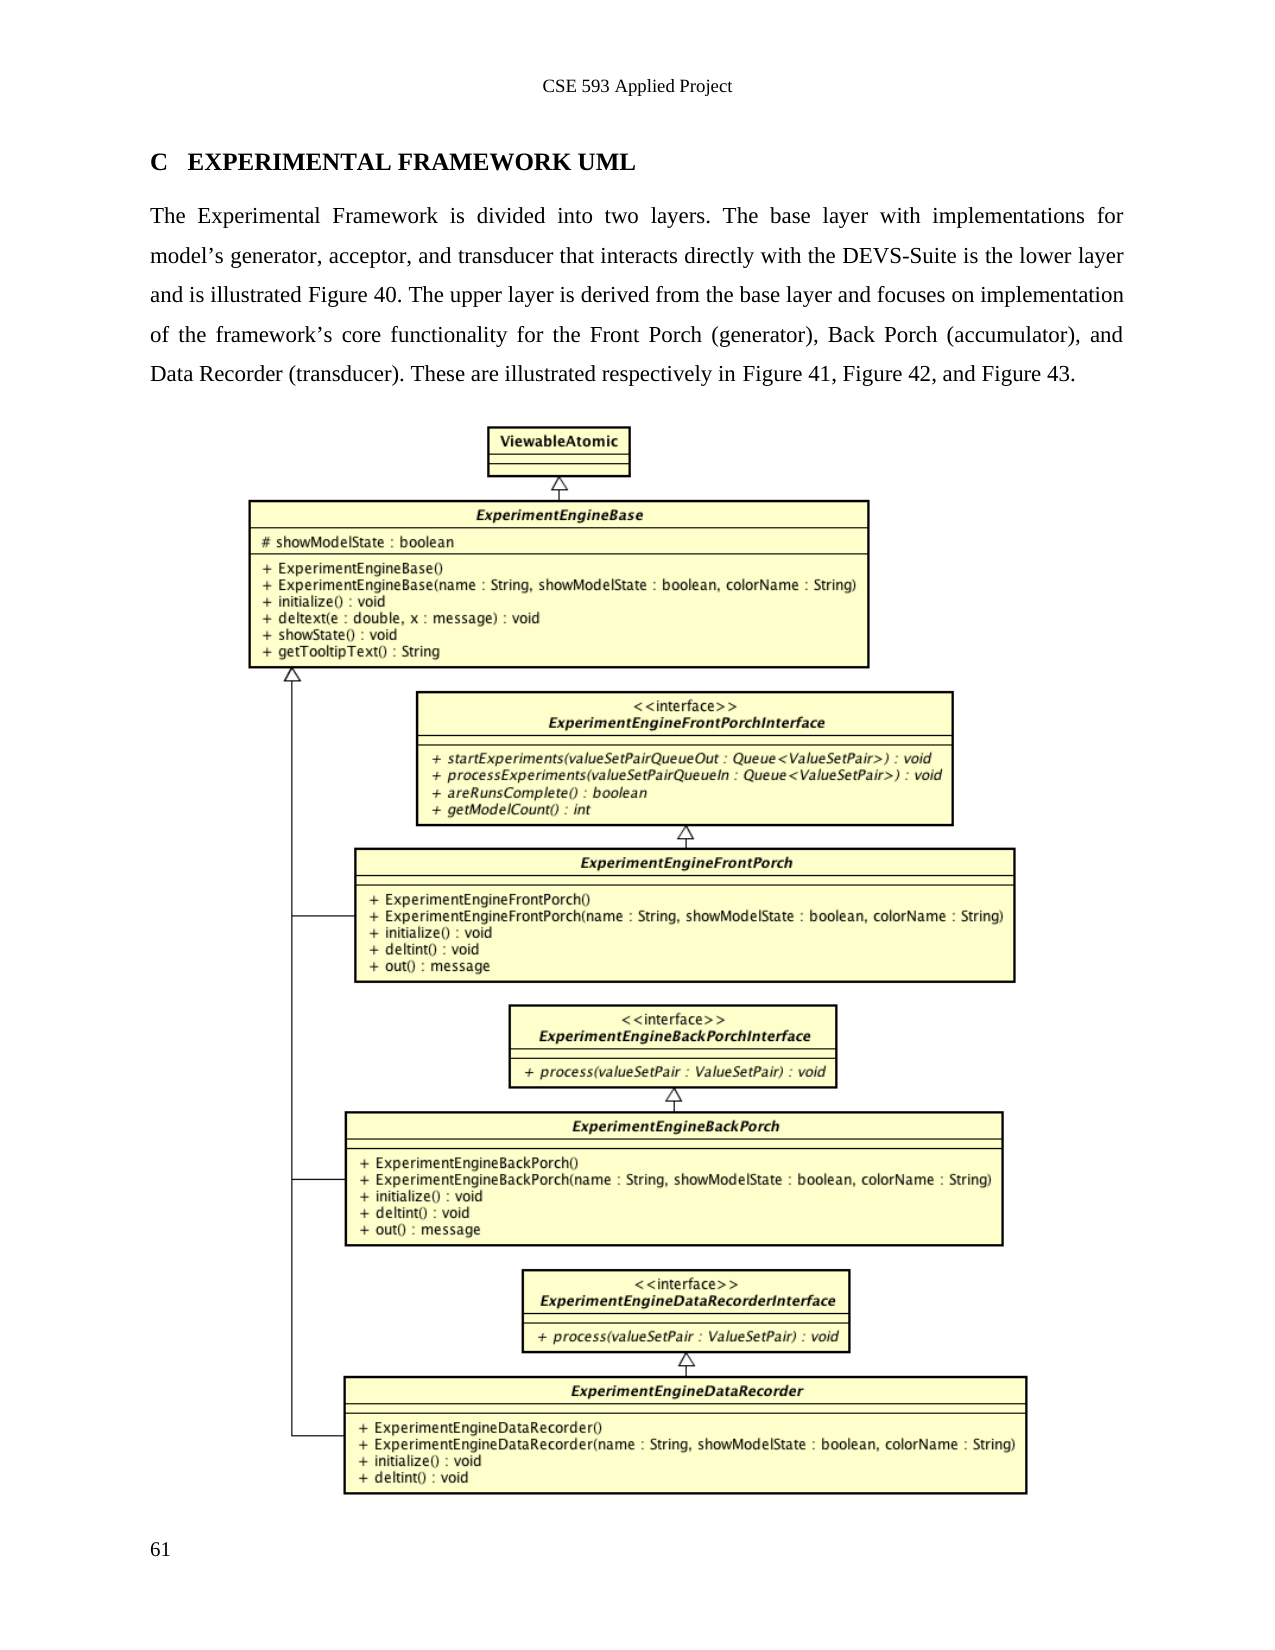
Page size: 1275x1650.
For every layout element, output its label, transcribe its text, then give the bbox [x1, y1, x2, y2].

text EXPERIMENTAL FRAMEWORK UML [150, 147, 1125, 176]
text The Experimental Framework is divided into two layers. The base layer with implementations for model’s generator, acceptor, and transducer that interacts directly with the DEVS-Suite is the lower layer and is illustrated Figure 40. The upper layer is derived from the base layer and focuses on implementation of the framework’s core functionality for the Front Porch (generator), Back Porch (accumulator), and Data Recorder (transducer). These are illustrated respectively in Figure 41, Figure 42, and Figure 43. [150, 202, 1125, 387]
picture [245, 425, 1030, 1497]
